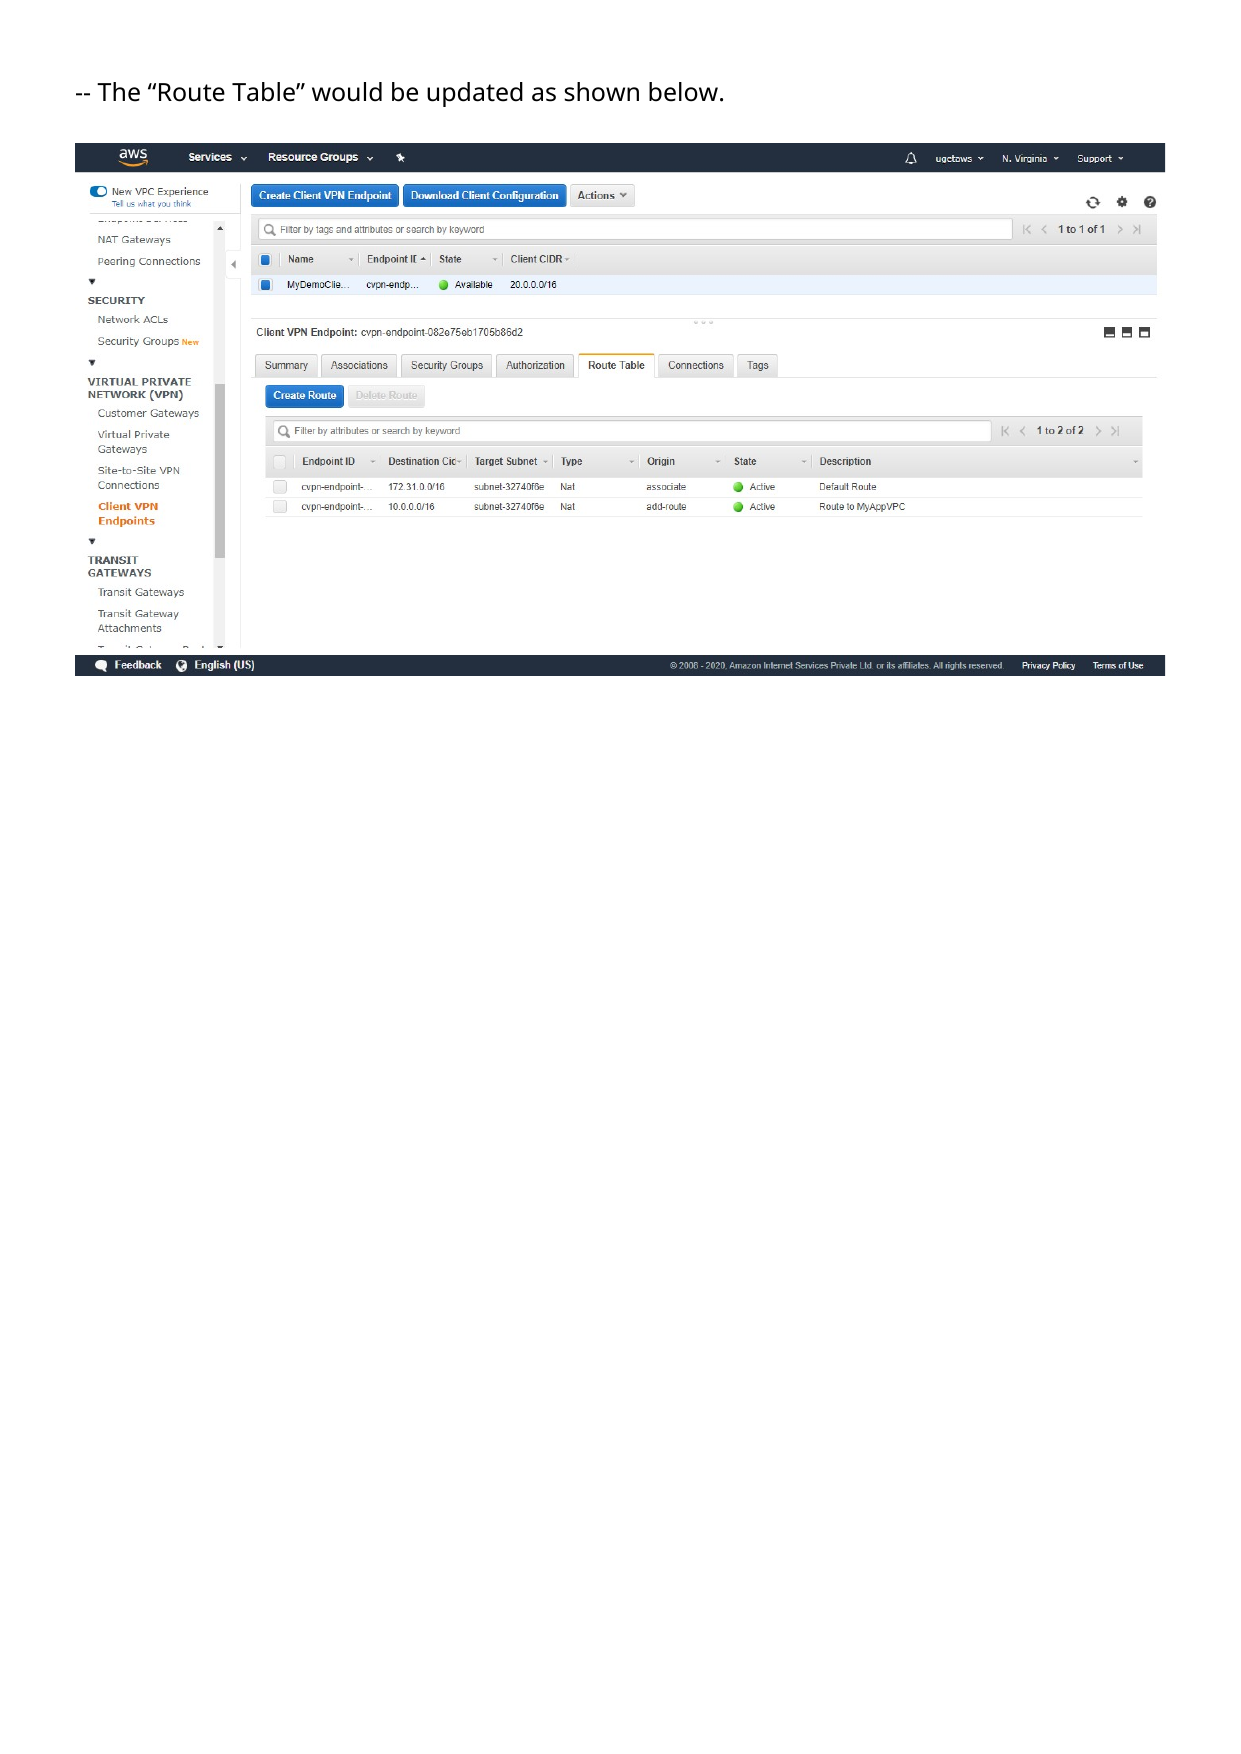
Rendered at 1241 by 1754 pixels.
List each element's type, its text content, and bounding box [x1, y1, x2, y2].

text -- The “Route Table” would be updated as shown below. [75, 75, 1165, 109]
